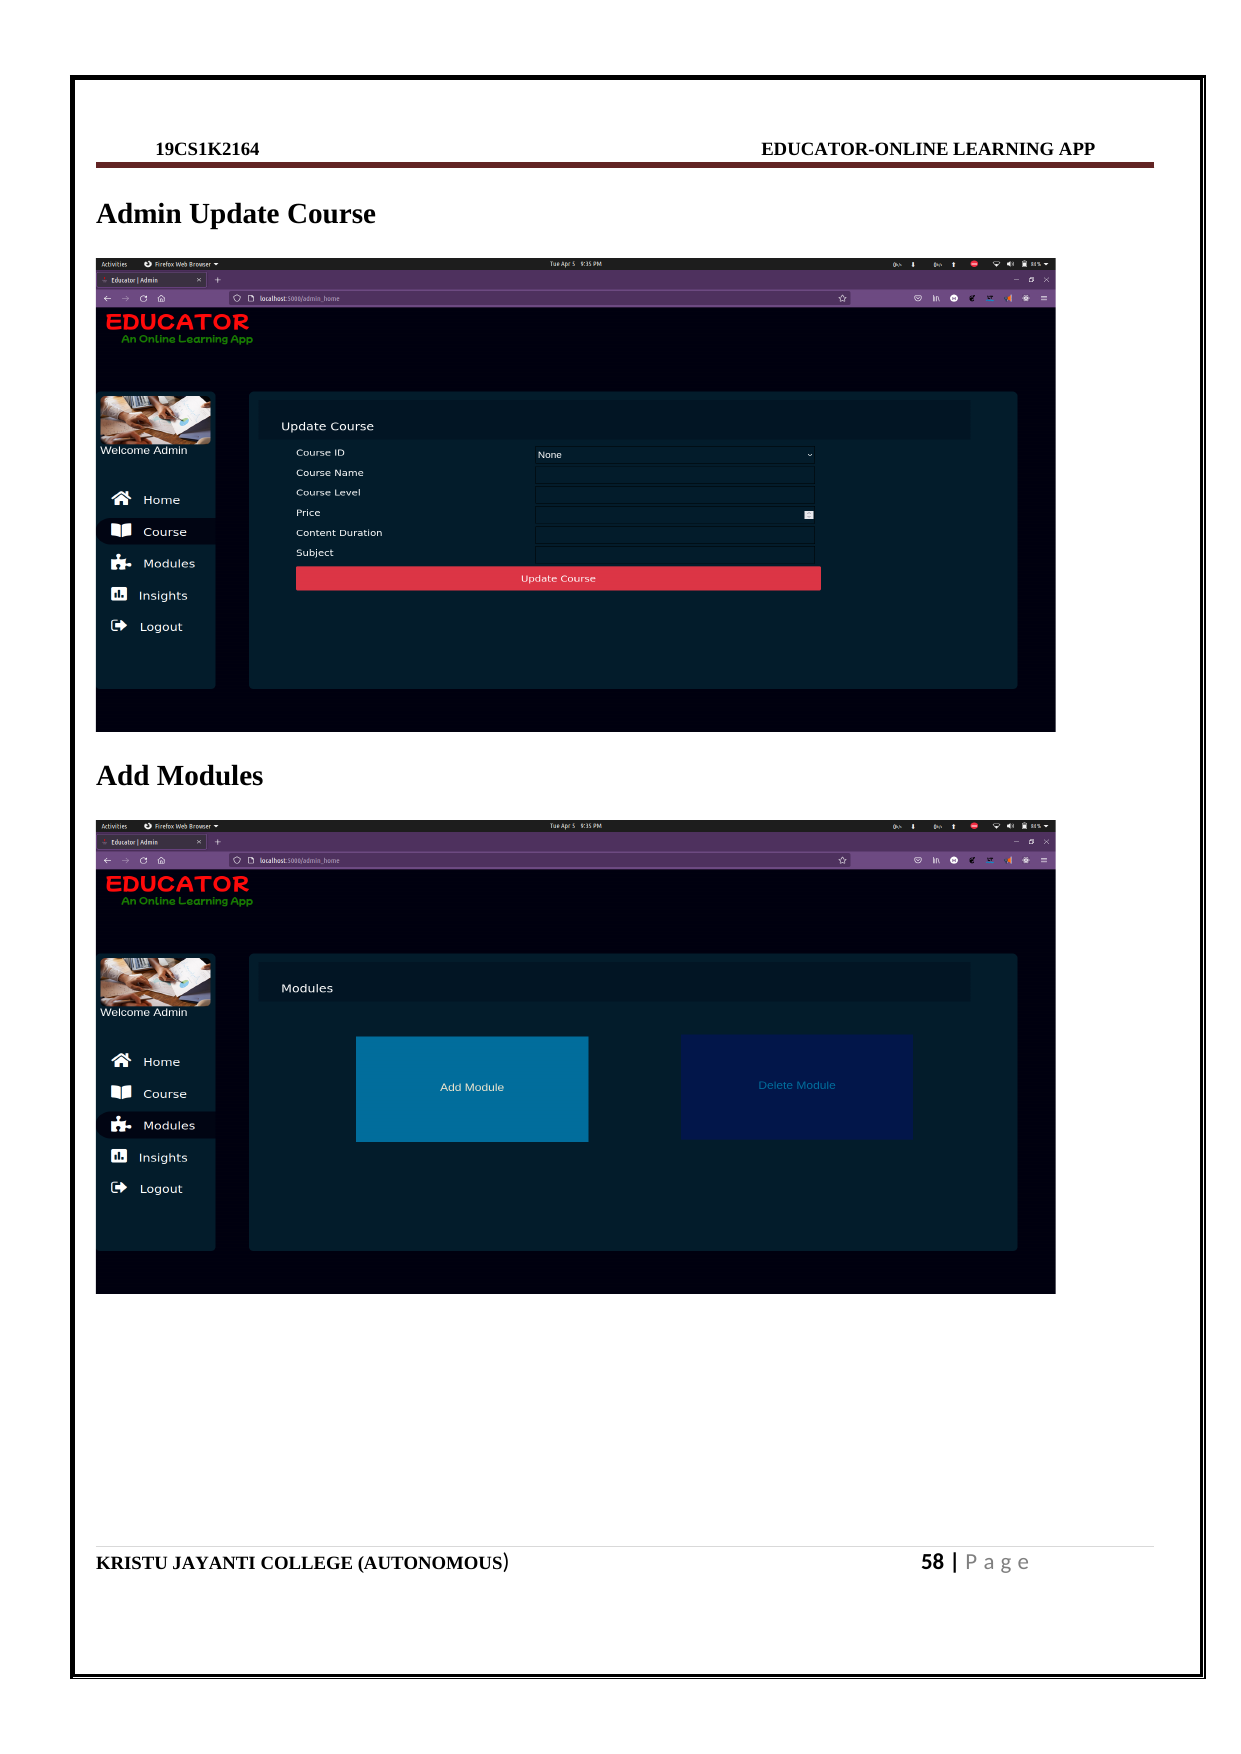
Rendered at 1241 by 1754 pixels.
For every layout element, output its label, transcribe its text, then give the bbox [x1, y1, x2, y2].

picture [95, 820, 1056, 1294]
text Add Modules [96, 758, 1154, 791]
text Admin Update Course [96, 196, 1154, 230]
picture [95, 258, 1056, 732]
